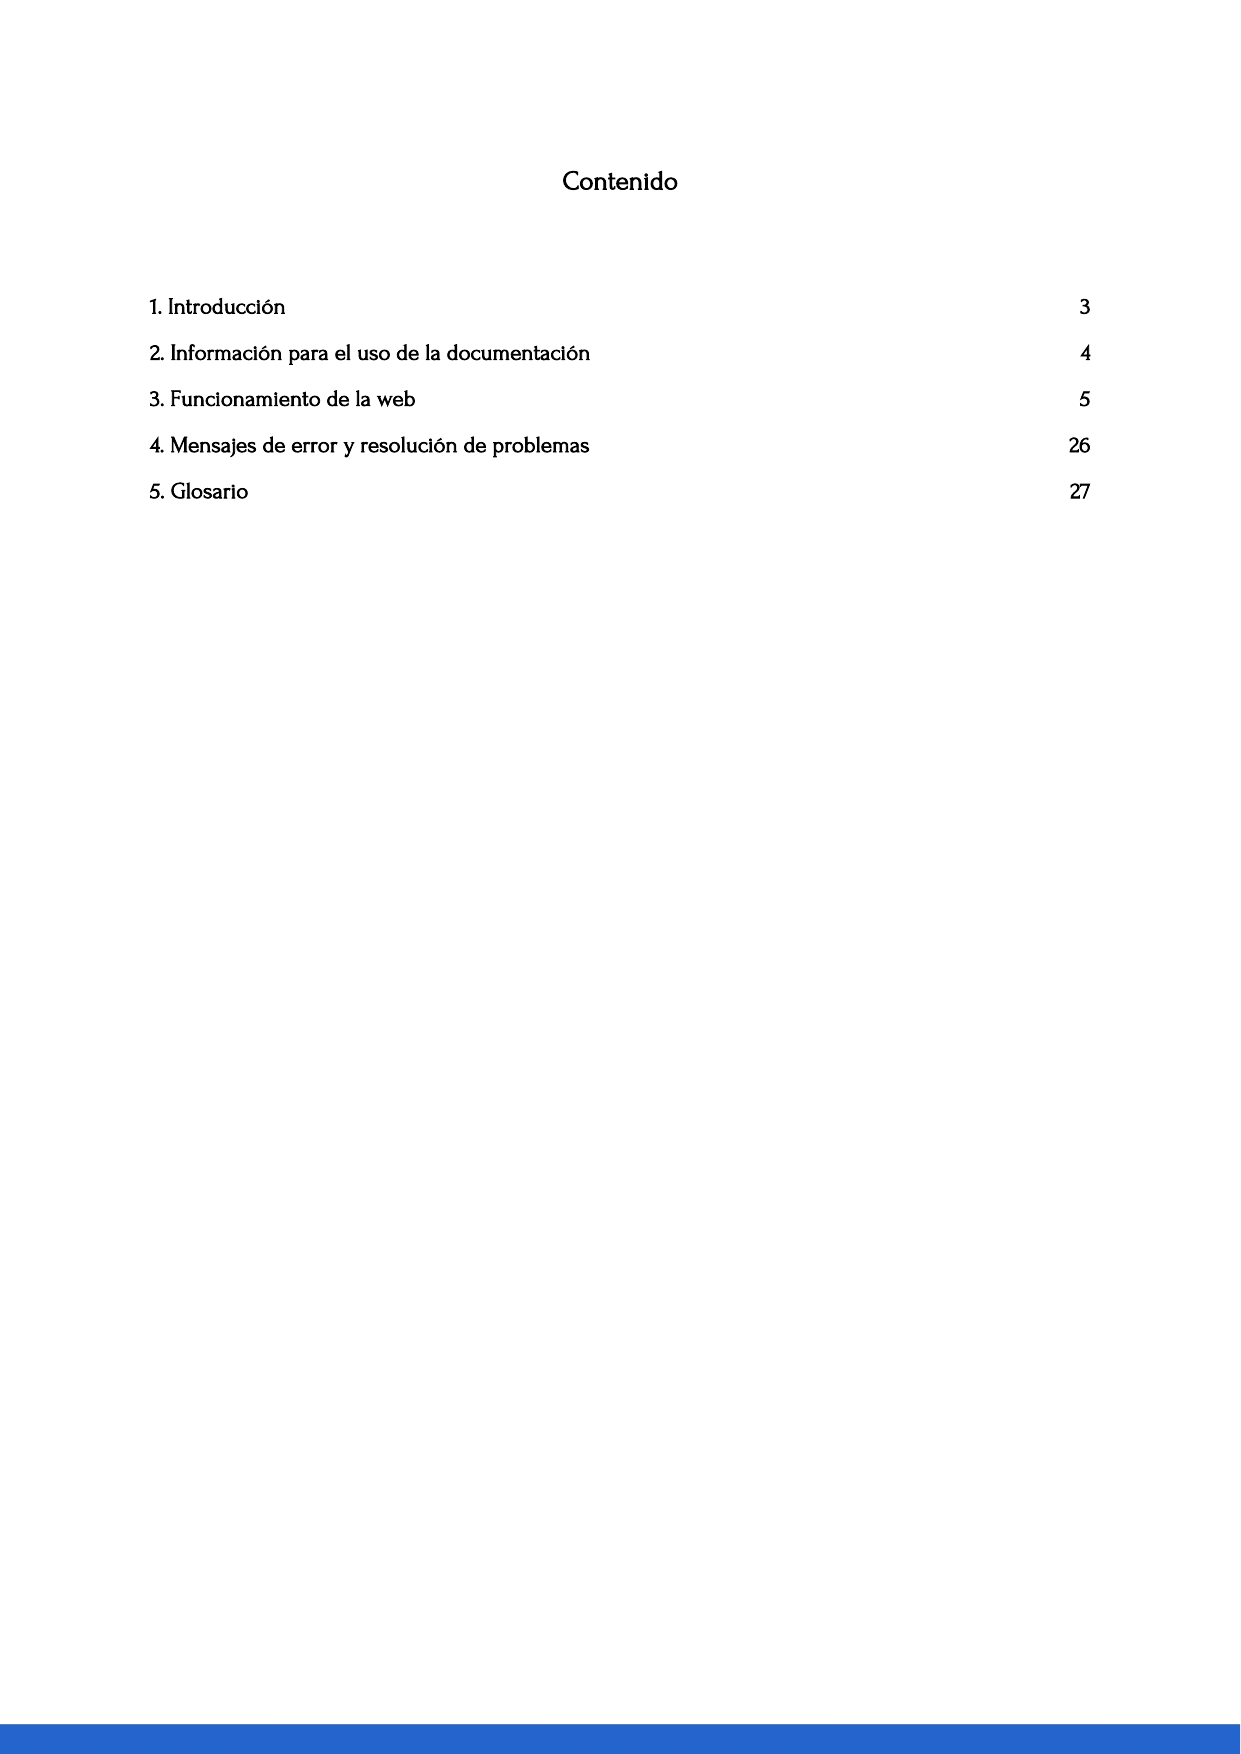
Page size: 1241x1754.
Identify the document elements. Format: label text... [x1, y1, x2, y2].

picture [0, 1703, 1241, 1754]
text Contenido [150, 166, 1090, 196]
